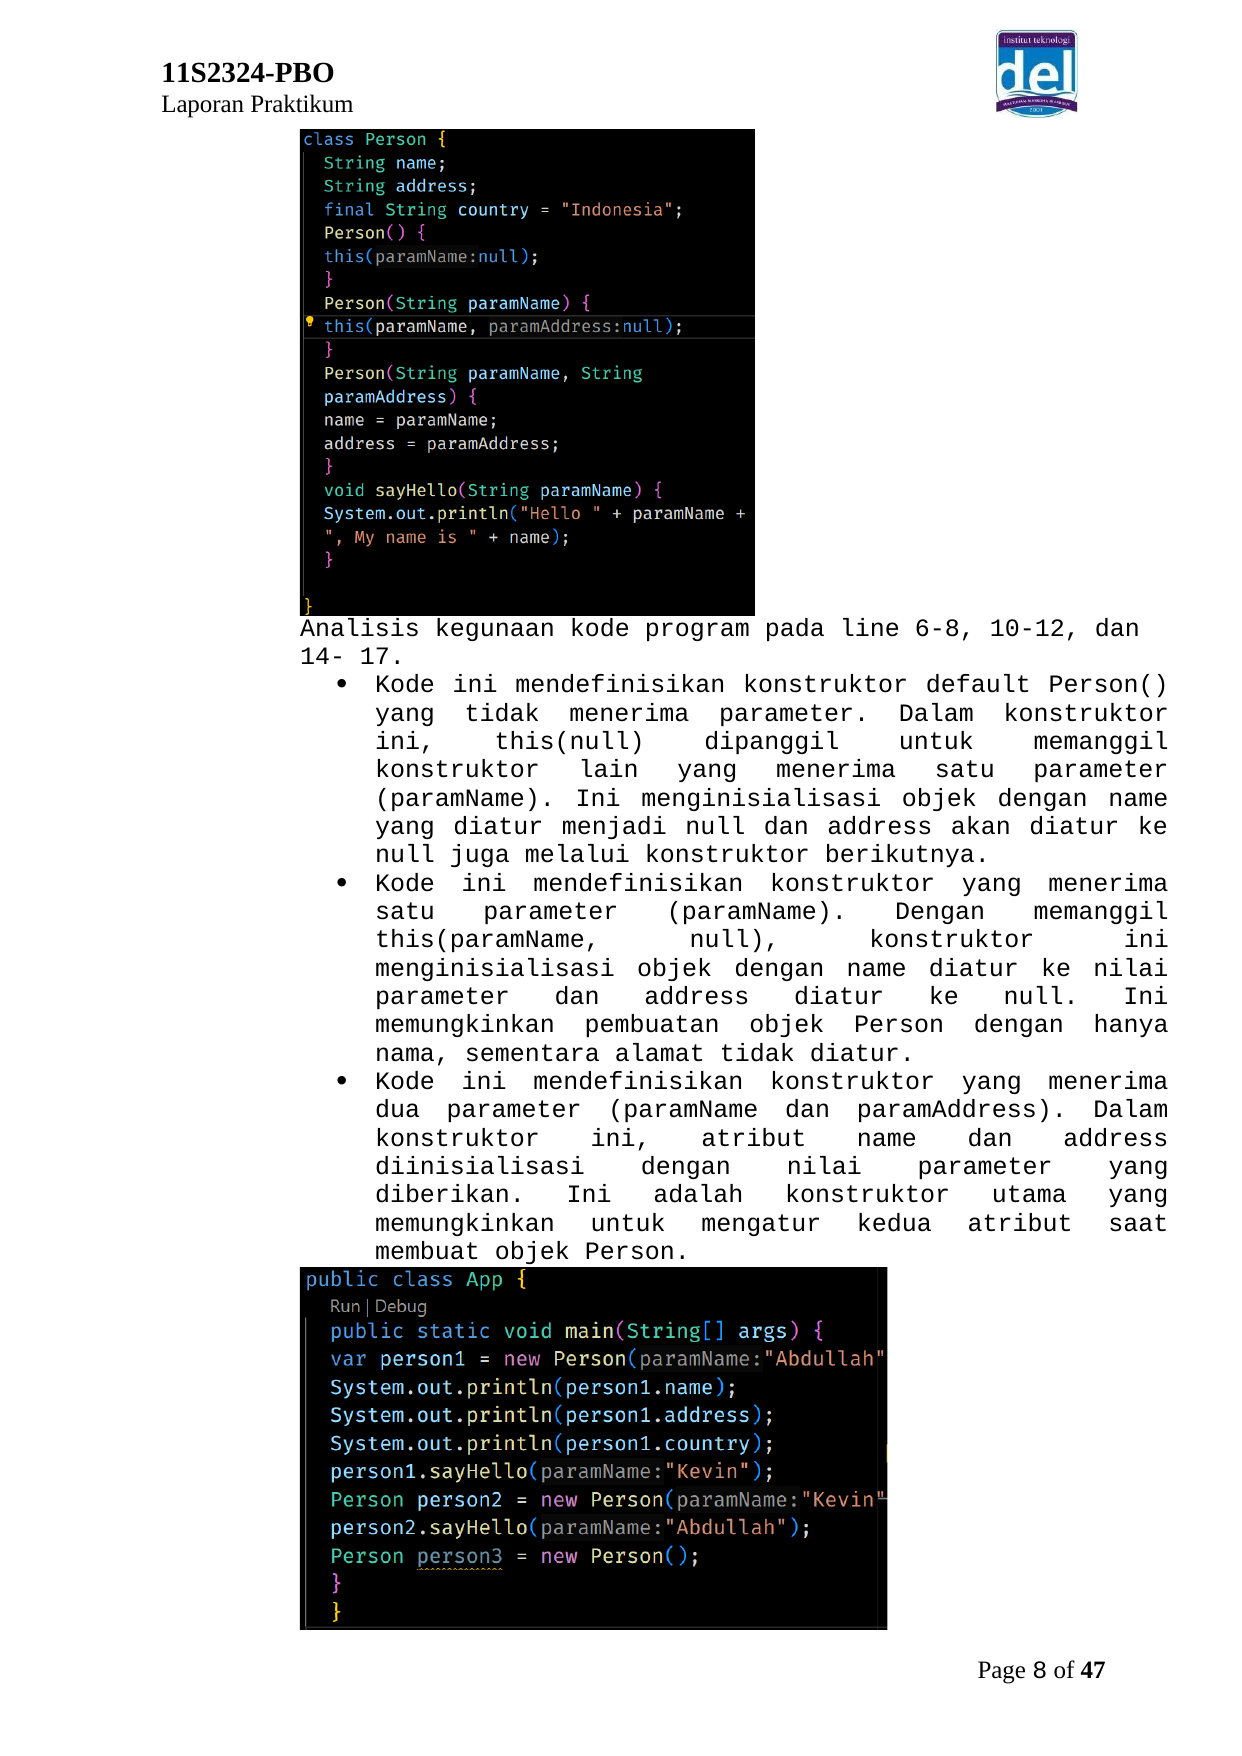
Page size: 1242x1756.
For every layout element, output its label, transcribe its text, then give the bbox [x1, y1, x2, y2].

list Analisis kegunaan kode program pada line 6-8, 10-12, dan 14- 17. [300, 615, 1169, 672]
list Kode ini mendefinisikan konstruktor yang menerima dua parameter (paramName dan paramAddress). Dalam konstruktor ini, atribut name dan address diinisialisasi dengan nilai parameter yang diberikan. Ini adalah konstruktor utama yang memungkinkan untuk mengatur kedua atribut saat membuat objek Person. [337, 1069, 1169, 1267]
picture [995, 29, 1078, 118]
picture [299, 129, 755, 616]
picture [299, 1267, 888, 1630]
list Kode ini mendefinisikan konstruktor default Person() yang tidak menerima parameter. Dalam konstruktor ini, this(null) dipanggil untuk memanggil konstruktor lain yang menerima satu parameter (paramName). Ini menginisialisasi objek dengan name yang diatur menjadi null dan address akan diatur ke null juga melalui konstruktor berikutnya. [337, 672, 1169, 870]
list Kode ini mendefinisikan konstruktor yang menerima satu parameter (paramName). Dengan memanggil this(paramName, null), konstruktor ini menginisialisasi objek dengan name diatur ke nilai parameter dan address diatur ke null. Ini memungkinkan pembuatan objek Person dengan hanya nama, sementara alamat tidak diatur. [337, 870, 1169, 1069]
